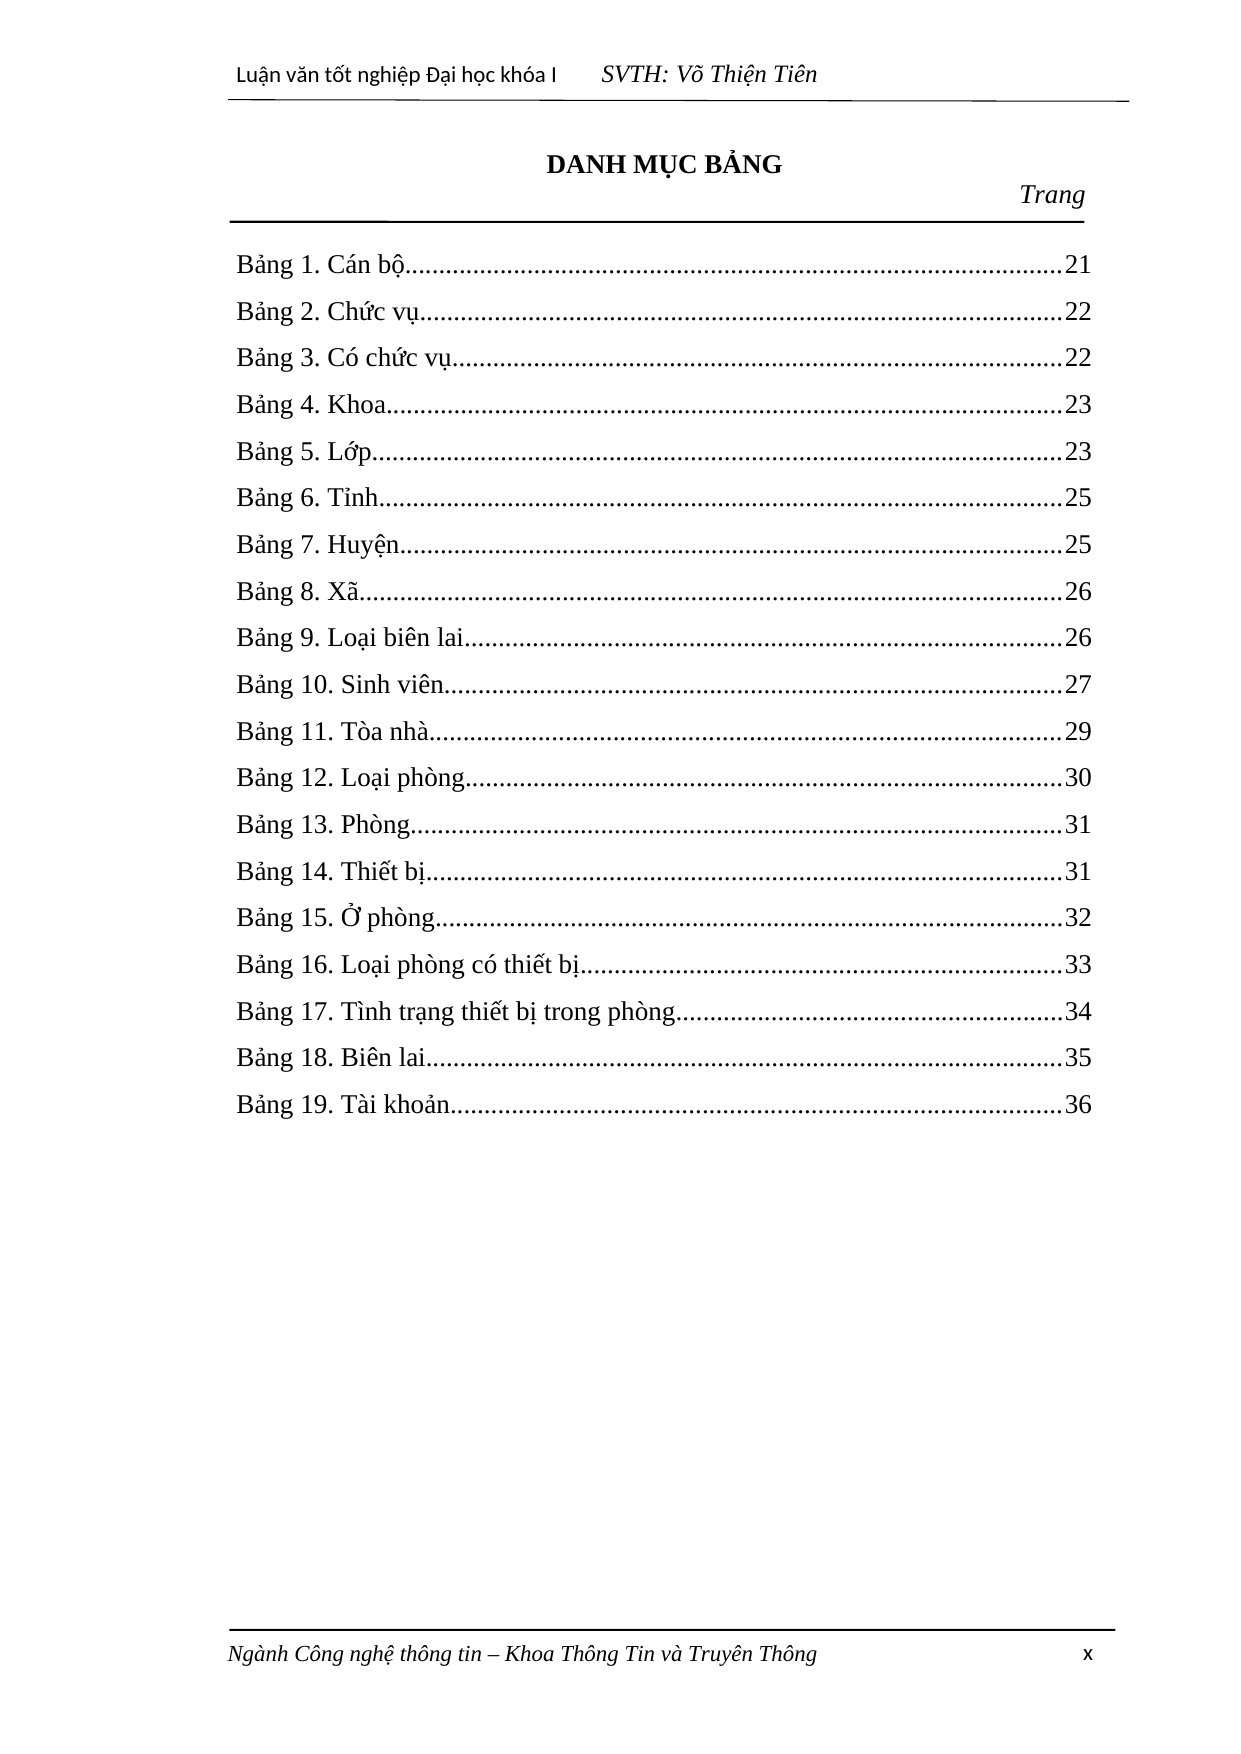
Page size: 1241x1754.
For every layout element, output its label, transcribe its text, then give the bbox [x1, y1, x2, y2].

text Bảng 15. Ở phòng 32 [236, 901, 1093, 933]
text Bảng 10. Sinh viên 27 [236, 668, 1093, 699]
text Bảng 13. Phòng 31 [236, 808, 1093, 839]
text Bảng 9. Loại biên lai 26 [236, 621, 1093, 653]
text Bảng 11. Tòa nhà 29 [236, 715, 1093, 746]
text Bảng 12. Loại phòng 30 [236, 761, 1093, 793]
text Bảng 19. Tài khoản 36 [236, 1088, 1093, 1119]
text Bảng 7. Huyện 25 [236, 528, 1093, 559]
text Bảng 1. Cán bộ 21 [236, 248, 1093, 279]
text Bảng 6. Tỉnh 25 [236, 481, 1093, 513]
text Bảng 3. Có chức vụ 22 [236, 341, 1093, 373]
text Bảng 17. Tình trạng thiết bị trong phòng 34 [236, 995, 1093, 1026]
text Bảng 14. Thiết bị 31 [236, 855, 1093, 886]
text Bảng 18. Biên lai 35 [236, 1041, 1093, 1073]
text Bảng 8. Xã 26 [236, 575, 1093, 606]
text Bảng 2. Chức vụ 22 [236, 295, 1093, 326]
text Bảng 16. Loại phòng có thiết bị 33 [236, 948, 1093, 979]
text Bảng 4. Khoa 23 [236, 388, 1093, 419]
text Bảng 5. Lớp 23 [236, 435, 1093, 466]
text DANH MỤC BẢNG [236, 148, 1093, 179]
